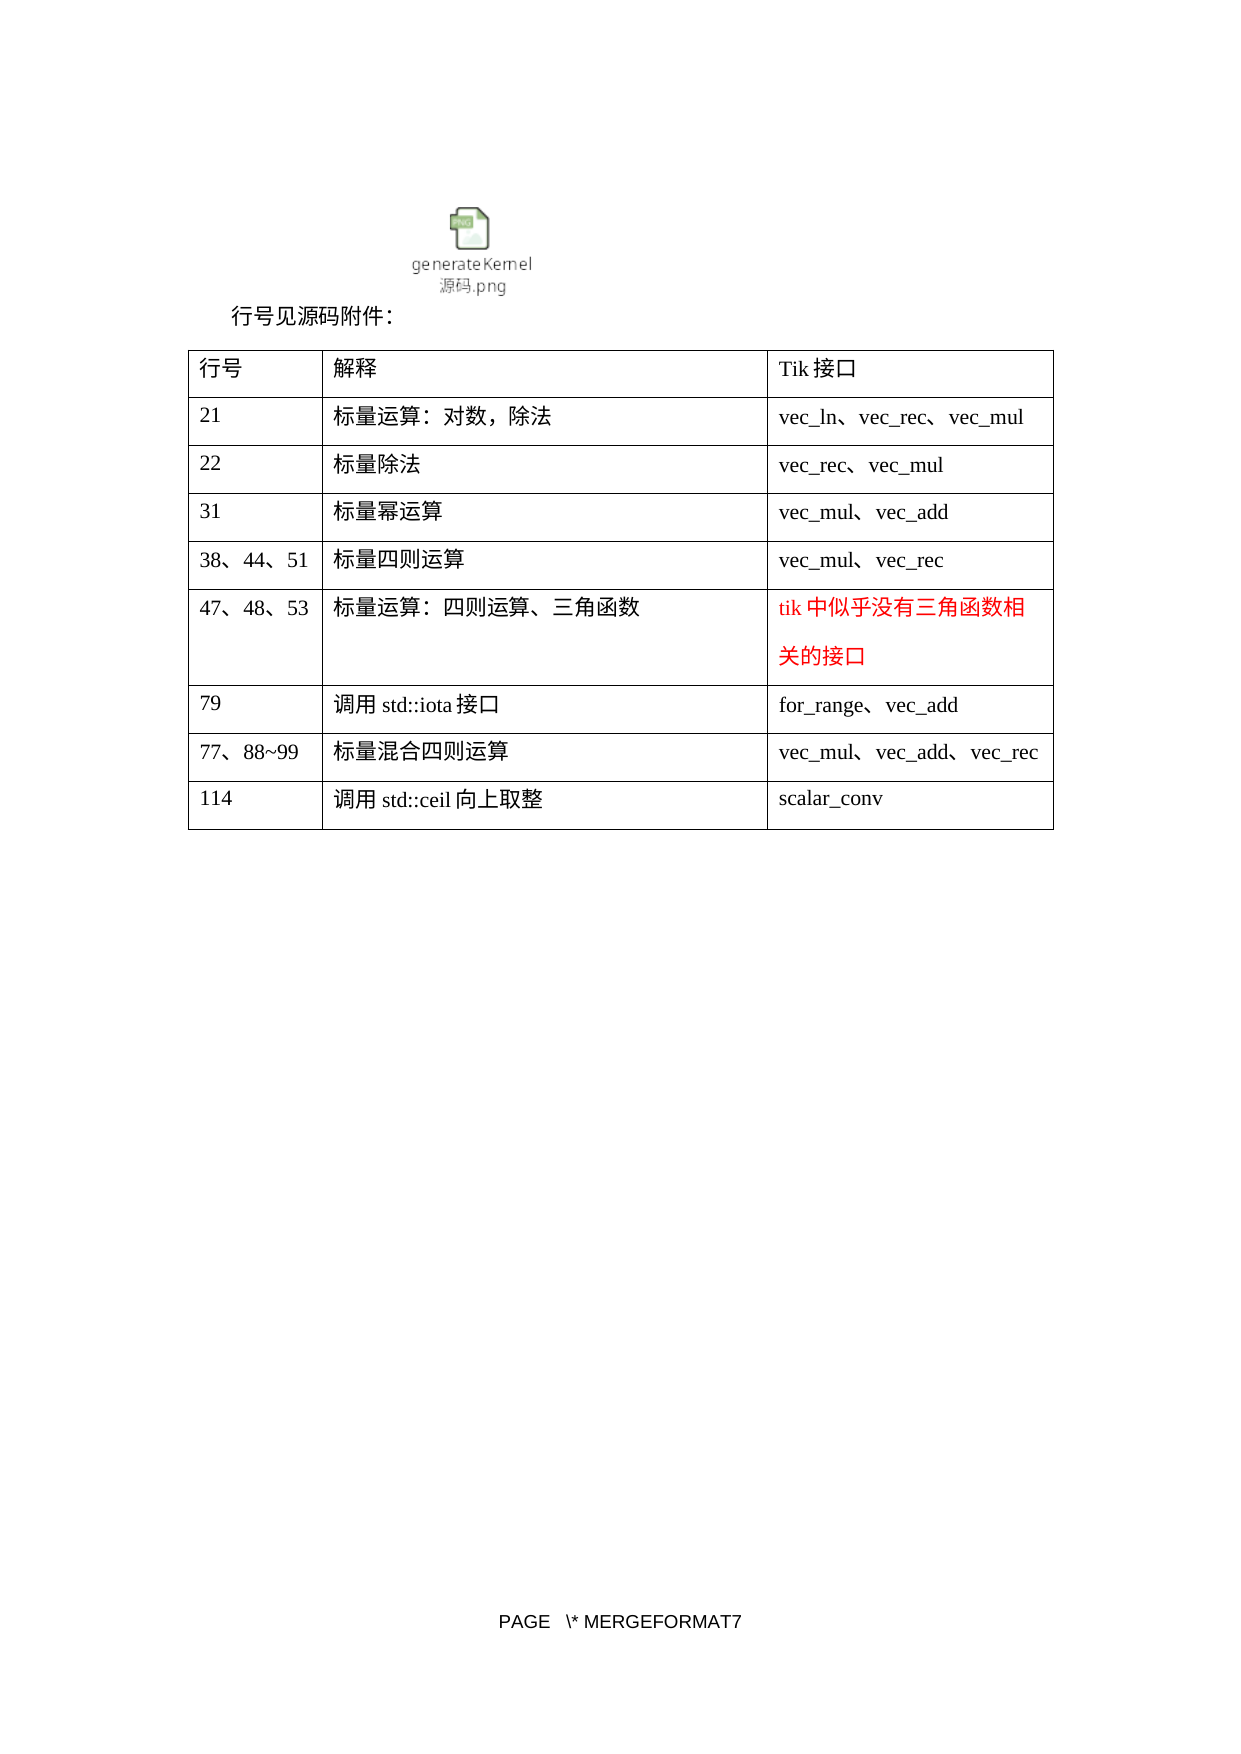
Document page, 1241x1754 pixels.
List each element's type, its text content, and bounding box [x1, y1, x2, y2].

table_cell 77、88~99 [189, 734, 322, 781]
table_cell vec_mul、vec_add、vec_rec [768, 734, 1053, 781]
table_cell 114 [189, 782, 322, 828]
table_cell 标量四则运算 [323, 542, 767, 588]
table_cell 31 [189, 494, 322, 541]
table_cell for_range、vec_add [768, 686, 1053, 733]
table_cell vec_ln、vec_rec、vec_mul [768, 398, 1053, 445]
table_cell 调用std::ceil向上取整 [323, 782, 767, 828]
table_cell 21 [189, 398, 322, 445]
table_cell 标量运算：对数，除法 [323, 398, 767, 445]
table_cell 38、44、51 [189, 542, 322, 588]
table_cell vec_mul、vec_rec [768, 542, 1053, 588]
table_cell vec_mul、vec_add [768, 494, 1053, 541]
table_cell 标量混合四则运算 [323, 734, 767, 781]
table_cell 标量运算：四则运算、三角函数 [323, 590, 767, 685]
table_cell tik中似乎没有三角函数相关的接口 [768, 590, 1053, 685]
table_header Tik接口 [768, 351, 1053, 397]
table_cell 标量幂运算 [323, 494, 767, 541]
table_cell scalar_conv [768, 782, 1053, 828]
table_header 解释 [323, 351, 767, 397]
table_cell vec_rec、vec_mul [768, 446, 1053, 493]
table_cell 47、48、53 [189, 590, 322, 685]
table_header 行号 [189, 351, 322, 397]
text 行号见源码附件： [187, 207, 1053, 337]
table_cell 79 [189, 686, 322, 733]
table_cell 调用std::iota接口 [323, 686, 767, 733]
table_cell 标量除法 [323, 446, 767, 493]
table_cell 22 [189, 446, 322, 493]
